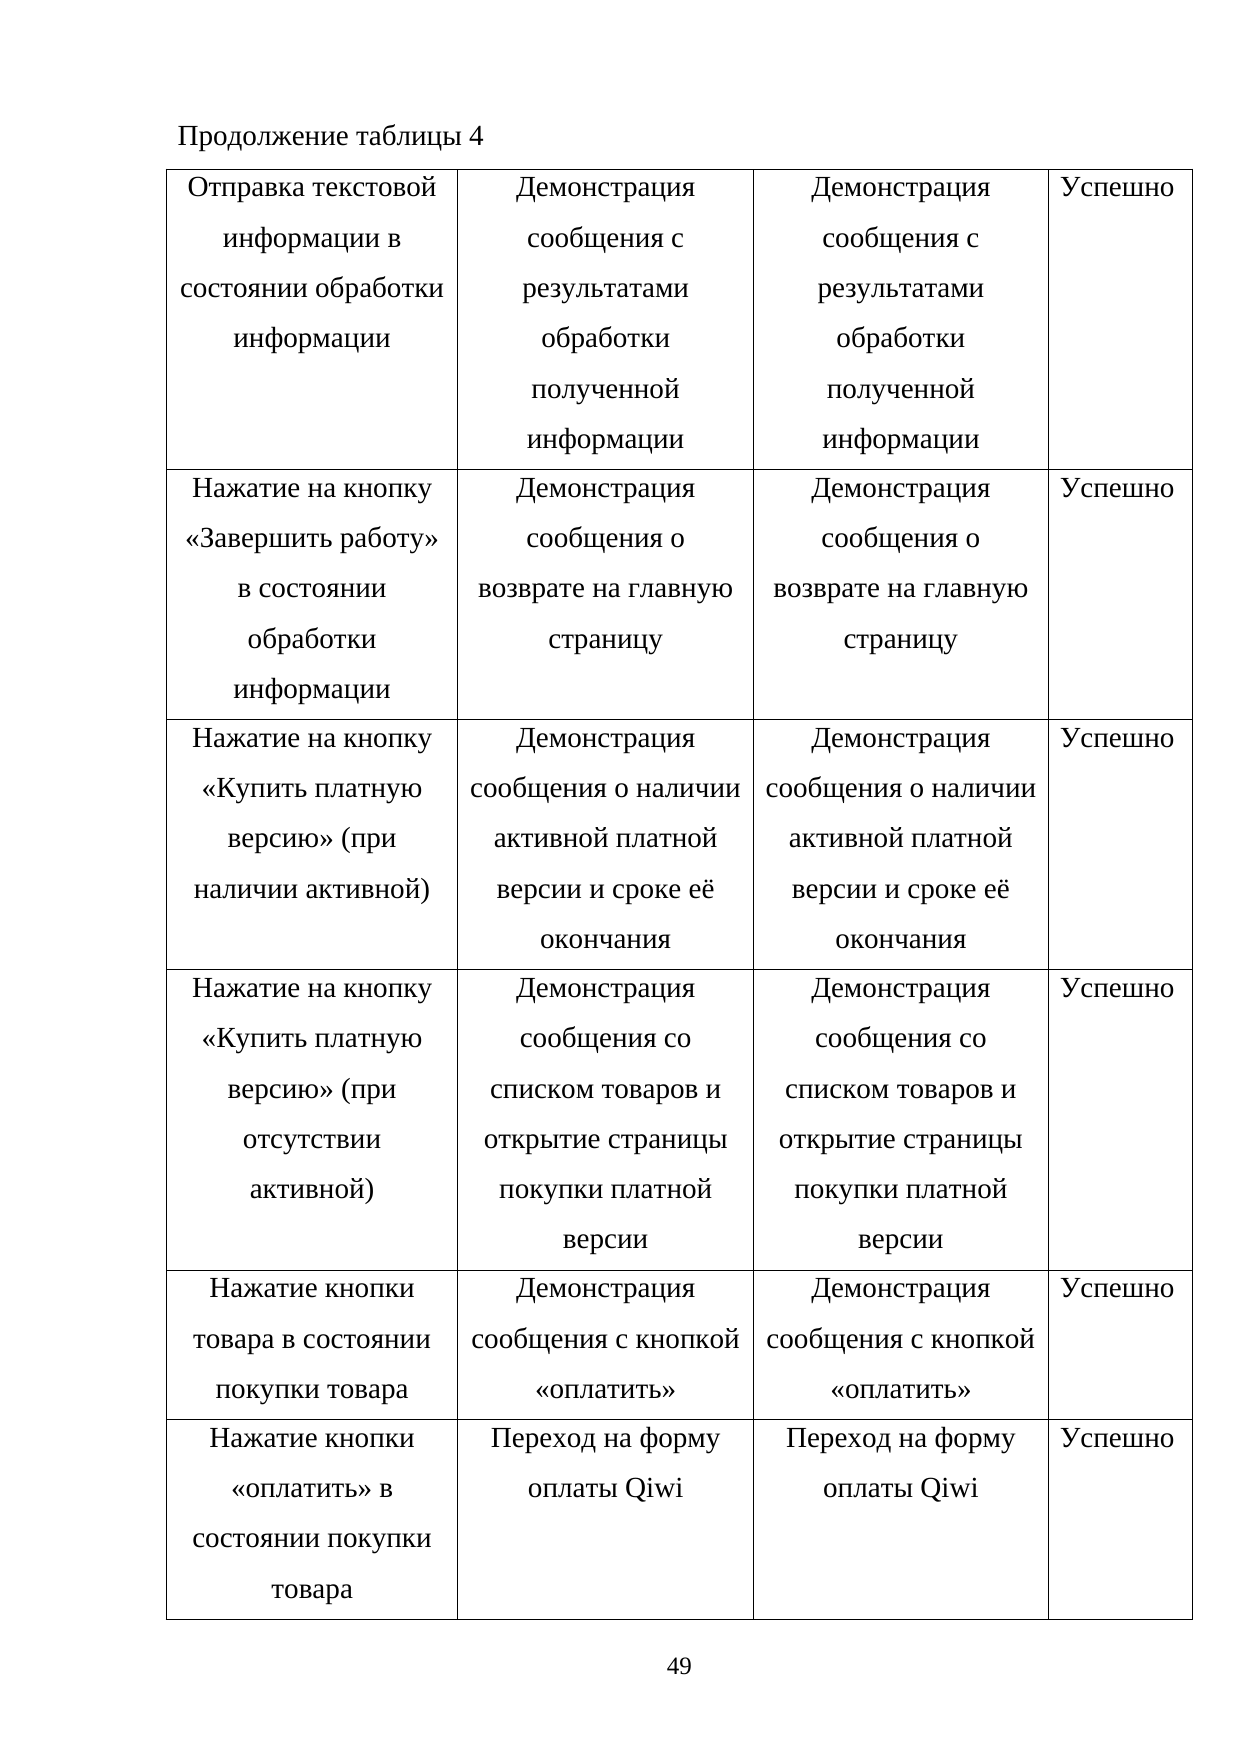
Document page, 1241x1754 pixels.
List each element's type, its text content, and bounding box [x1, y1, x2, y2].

table_cell Нажатие на кнопку «Купить платную версию» (при наличии активной) [167, 720, 457, 969]
table_cell Переход на форму оплаты Qiwi [458, 1420, 753, 1619]
table_cell Успешно [1049, 720, 1192, 969]
table_cell Демонстрация сообщения со списком товаров и открытие страницы покупки платной версии [458, 970, 753, 1269]
table_cell Переход на форму оплаты Qiwi [754, 1420, 1048, 1619]
table_cell Демонстрация сообщения с кнопкой «оплатить» [754, 1271, 1048, 1419]
table_cell Демонстрация сообщения о возврате на главную страницу [754, 470, 1048, 719]
table_cell Успешно [1049, 470, 1192, 719]
table_header Успешно [1049, 170, 1192, 469]
table_header Отправка текстовой информации в состоянии обработки информации [167, 170, 457, 469]
table_cell Демонстрация сообщения о возврате на главную страницу [458, 470, 753, 719]
table_cell Нажатие на кнопку «Завершить работу» в состоянии обработки информации [167, 470, 457, 719]
text Продолжение таблицы 4 [177, 118, 1181, 152]
table_header Демонстрация сообщения с результатами обработки полученной информации [458, 170, 753, 469]
table_header Демонстрация сообщения с результатами обработки полученной информации [754, 170, 1048, 469]
table_cell Демонстрация сообщения со списком товаров и открытие страницы покупки платной версии [754, 970, 1048, 1269]
table_cell Успешно [1049, 1271, 1192, 1419]
table_cell Демонстрация сообщения с кнопкой «оплатить» [458, 1271, 753, 1419]
table_cell Успешно [1049, 970, 1192, 1269]
table_cell Демонстрация сообщения о наличии активной платной версии и сроке её окончания [754, 720, 1048, 969]
table_cell Нажатие кнопки «оплатить» в состоянии покупки товара [167, 1420, 457, 1619]
table_cell Демонстрация сообщения о наличии активной платной версии и сроке её окончания [458, 720, 753, 969]
table_cell Успешно [1049, 1420, 1192, 1619]
table_cell Нажатие на кнопку «Купить платную версию» (при отсутствии активной) [167, 970, 457, 1269]
table_cell Нажатие кнопки товара в состоянии покупки товара [167, 1271, 457, 1419]
